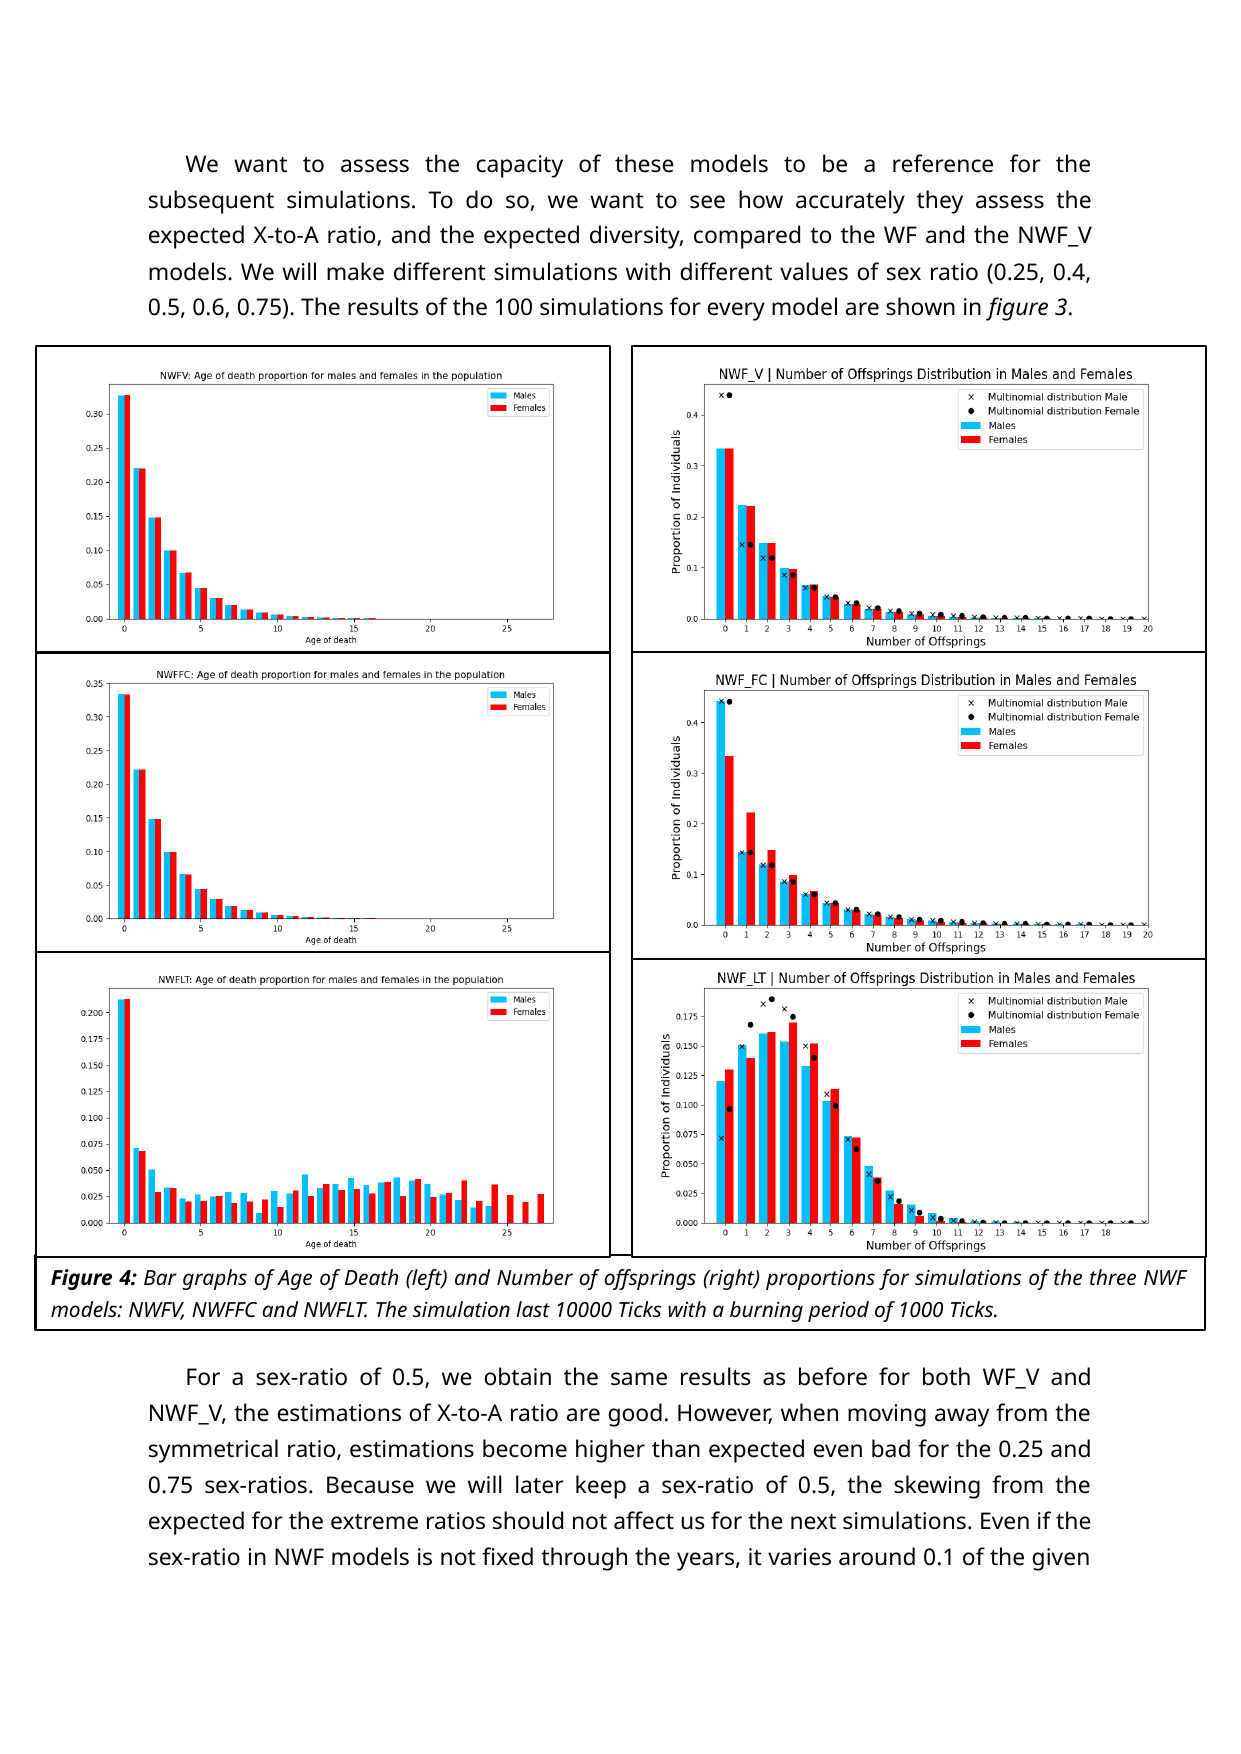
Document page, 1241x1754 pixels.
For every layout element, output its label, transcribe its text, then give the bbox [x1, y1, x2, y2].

picture [37, 953, 609, 1256]
picture [37, 347, 609, 651]
picture [633, 960, 1205, 1256]
picture [633, 347, 1205, 651]
picture [633, 653, 1205, 958]
text We want to assess the capacity of these models to be a reference for the subsequent simulations. To do so, we want to see how accurately they assess the expected X-to-A ratio, and the expected diversity, compared to the WF and the NWF_V models. We will make different simulations with different values of sex ratio (0.25, 0.4, 0.5, 0.6, 0.75). The results of the 100 simulations for every model are shown in figure 3. [148, 148, 1093, 323]
picture [37, 654, 609, 951]
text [148, 1331, 1093, 1572]
